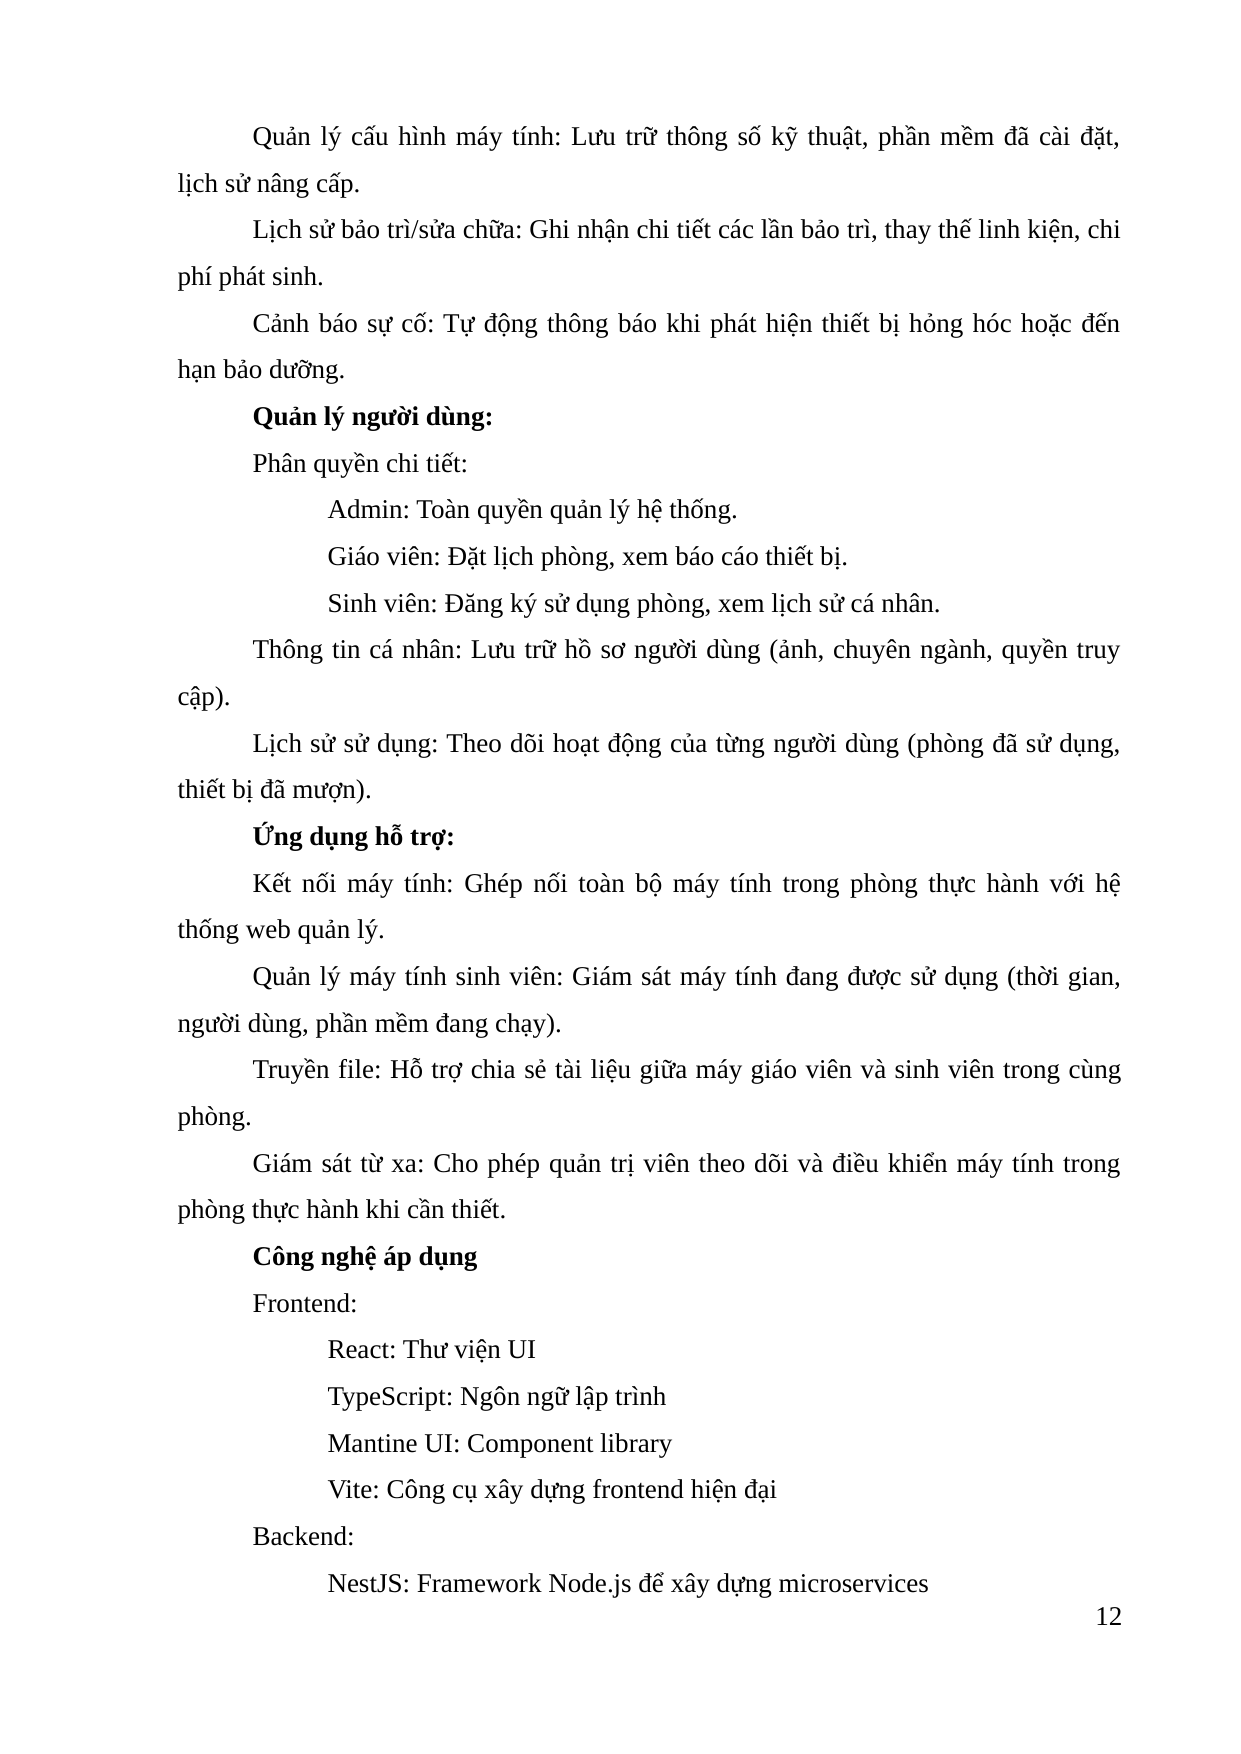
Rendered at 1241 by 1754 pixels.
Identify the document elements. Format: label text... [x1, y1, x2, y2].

text Mantine UI: Component library [252, 1427, 1122, 1458]
text Backend: [177, 1520, 1122, 1551]
text Kết nối máy tính: Ghép nối toàn bộ máy tính trong phòng thực hành với hệ thống web quản lý. [177, 867, 1122, 944]
text Quản lý cấu hình máy tính: Lưu trữ thông số kỹ thuật, phần mềm đã cài đặt, lịch sử nâng cấp. [177, 120, 1122, 198]
text Công nghệ áp dụng [177, 1240, 1122, 1271]
text Admin: Toàn quyền quản lý hệ thống. [252, 493, 1122, 524]
text Sinh viên: Đăng ký sử dụng phòng, xem lịch sử cá nhân. [252, 587, 1122, 618]
text Lịch sử bảo trì/sửa chữa: Ghi nhận chi tiết các lần bảo trì, thay thế linh kiện, chi phí phát sinh. [177, 213, 1122, 291]
text React: Thư viện UI [252, 1333, 1122, 1364]
text Lịch sử sử dụng: Theo dõi hoạt động của từng người dùng (phòng đã sử dụng, thiết bị đã mượn). [177, 727, 1122, 804]
text Phân quyền chi tiết: [177, 447, 1122, 478]
text Quản lý người dùng: [177, 400, 1122, 431]
text Truyền file: Hỗ trợ chia sẻ tài liệu giữa máy giáo viên và sinh viên trong cùng phòng. [177, 1053, 1122, 1131]
text Ứng dụng hỗ trợ: [177, 820, 1122, 851]
text Quản lý máy tính sinh viên: Giám sát máy tính đang được sử dụng (thời gian, người dùng, phần mềm đang chạy). [177, 960, 1122, 1038]
text Giám sát từ xa: Cho phép quản trị viên theo dõi và điều khiển máy tính trong phòng thực hành khi cần thiết. [177, 1147, 1122, 1224]
text NestJS: Framework Node.js để xây dựng microservices [252, 1567, 1122, 1598]
text Vite: Công cụ xây dựng frontend hiện đại [252, 1473, 1122, 1504]
text Frontend: [177, 1287, 1122, 1318]
text Cảnh báo sự cố: Tự động thông báo khi phát hiện thiết bị hỏng hóc hoặc đến hạn bảo dưỡng. [177, 307, 1122, 384]
text TypeScript: Ngôn ngữ lập trình [252, 1380, 1122, 1411]
text Thông tin cá nhân: Lưu trữ hồ sơ người dùng (ảnh, chuyên ngành, quyền truy cập). [177, 633, 1122, 711]
text Giáo viên: Đặt lịch phòng, xem báo cáo thiết bị. [252, 540, 1122, 571]
